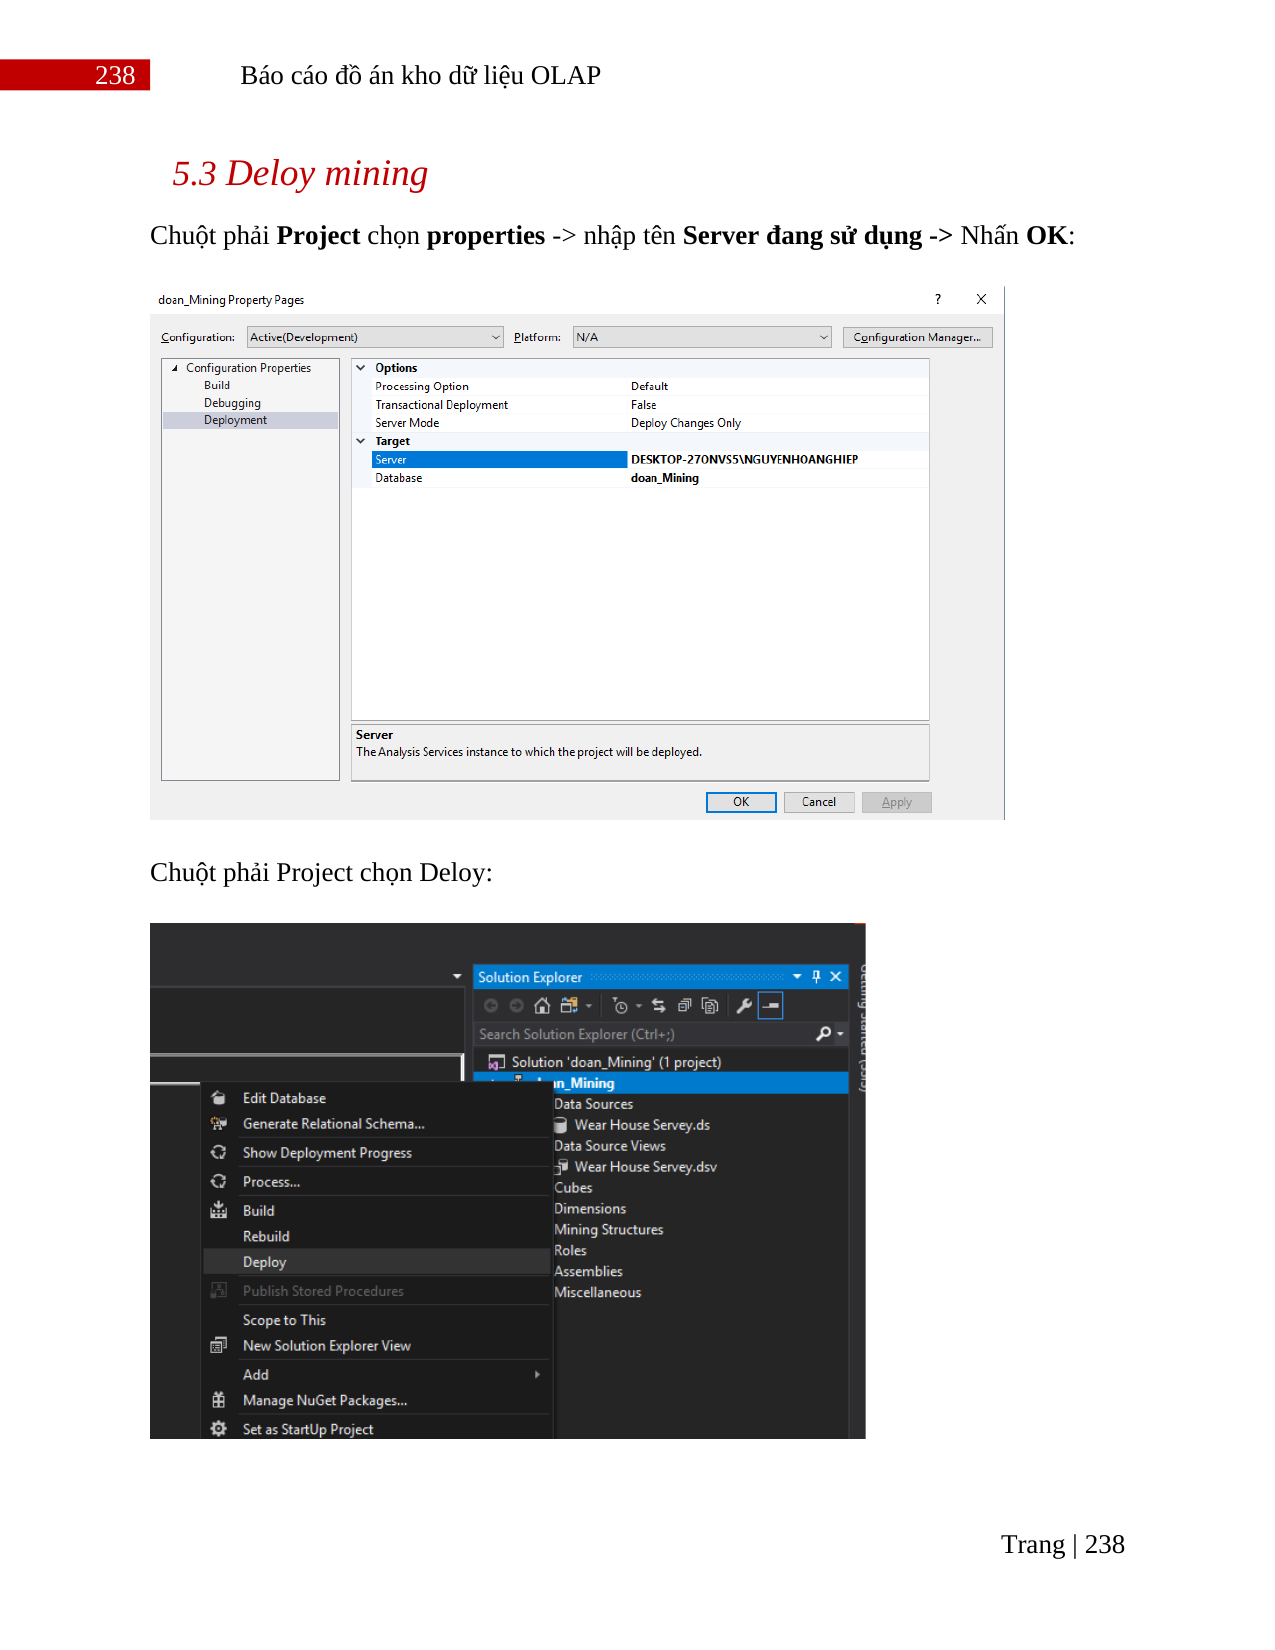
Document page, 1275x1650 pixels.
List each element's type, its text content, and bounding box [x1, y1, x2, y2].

picture [150, 923, 866, 1439]
text Chuột phải Project chọn properties -> nhập tên Server đang sử dụng -> Nhấn OK: [150, 219, 1125, 250]
text Deloy mining [172, 150, 1125, 193]
text Chuột phải Project chọn Deloy: [150, 856, 1125, 887]
picture [150, 286, 1005, 820]
